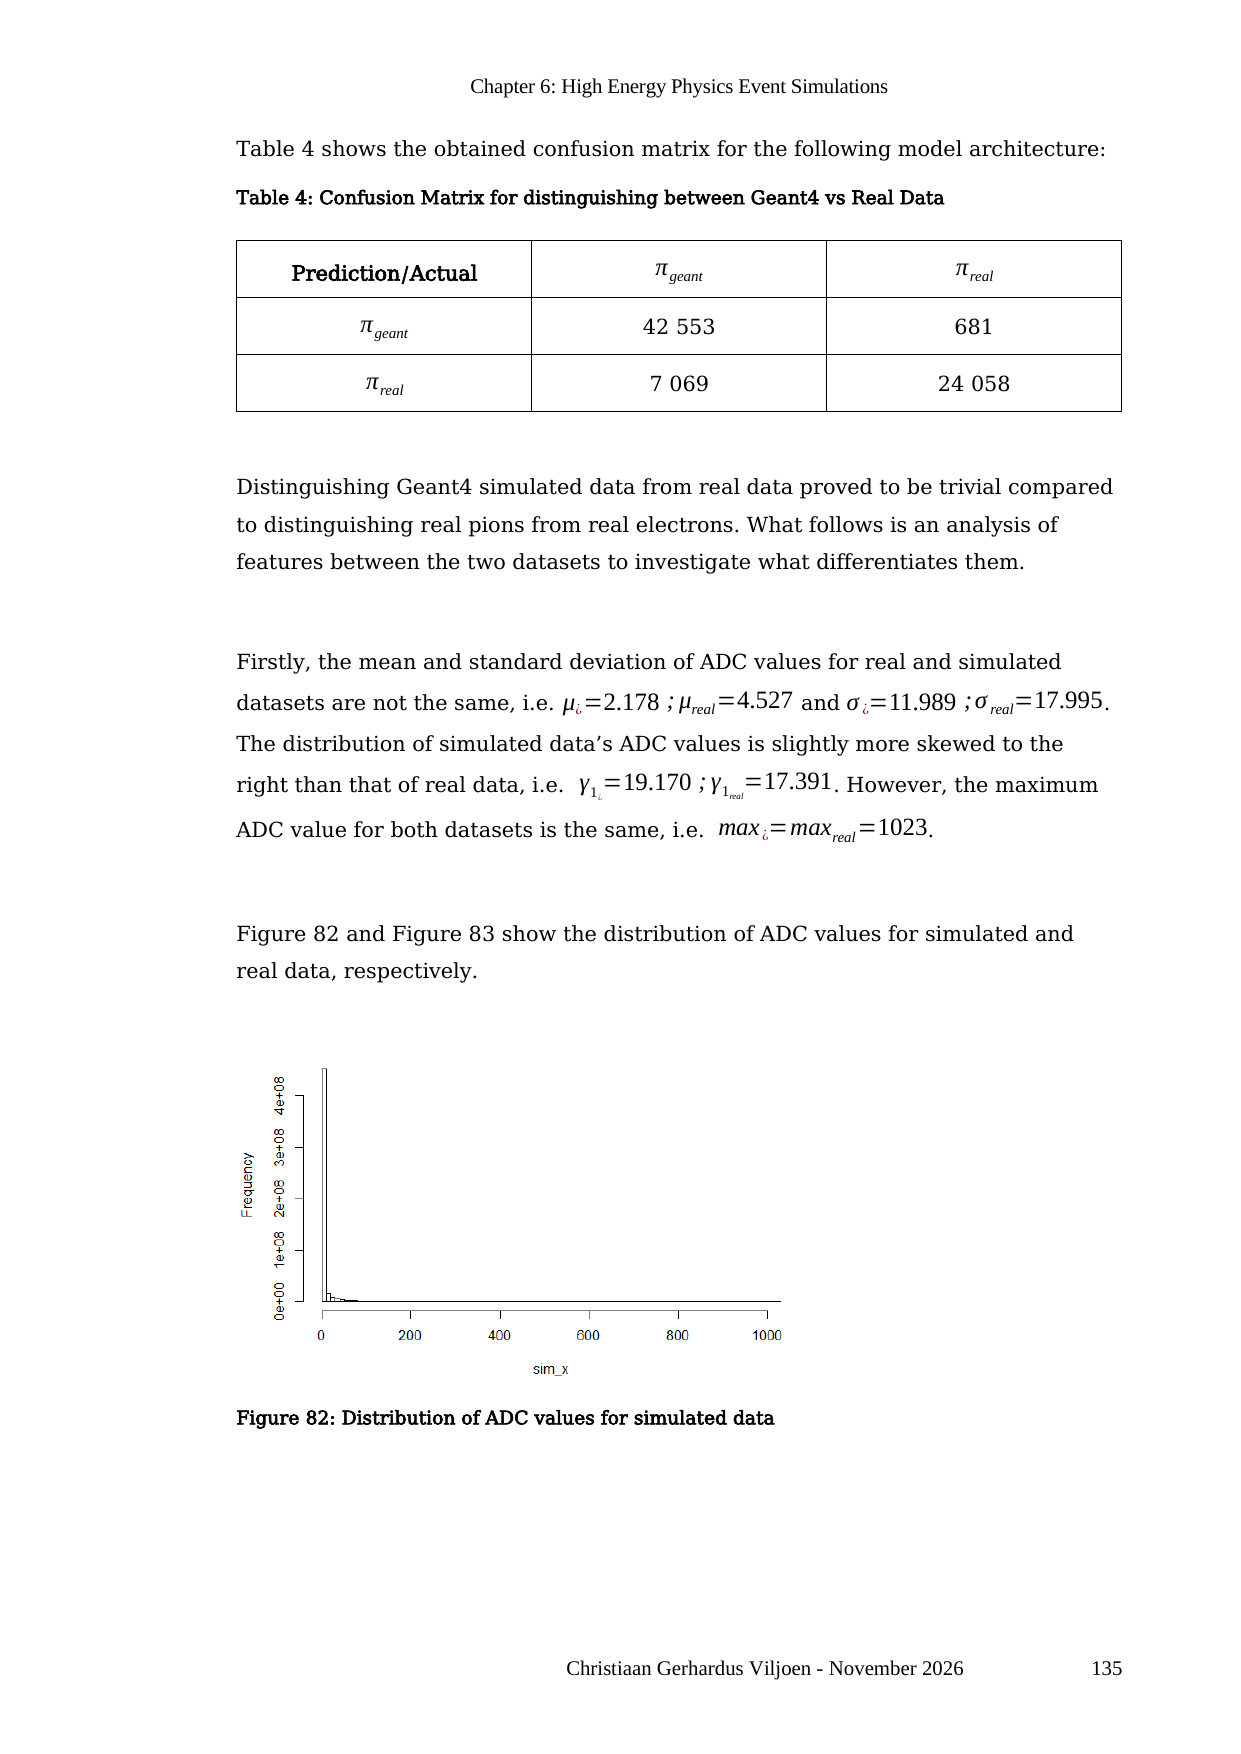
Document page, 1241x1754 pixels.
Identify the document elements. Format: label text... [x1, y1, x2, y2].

table_cell 681 [827, 298, 1121, 354]
table_cell 24 058 [827, 355, 1121, 411]
table_cell 7 069 [532, 355, 826, 411]
text Figure 82: Distribution of ADC values for simulated data [236, 1406, 1122, 1428]
picture [236, 1057, 792, 1381]
table_header [827, 241, 1121, 297]
text Firstly, the mean and standard deviation of ADC values for real and simulated datasets are not the same, i.e. and . The distribution of simulated data’s ADC values is slightly more skewed to the right than that of real data, i.e. . However, the maximum ADC value for both datasets is the same, i.e. . [236, 649, 1122, 845]
text Distinguishing Geant4 simulated data from real data proved to be trivial compared to distinguishing real pions from real electrons. What follows is an analysis of features between the two datasets to investigate what differentiates them. [236, 474, 1122, 574]
table_cell [237, 355, 531, 411]
table_header [532, 241, 826, 297]
table_cell 42 553 [532, 298, 826, 354]
text Table 4: Confusion Matrix for distinguishing between Geant4 vs Real Data [236, 185, 1122, 208]
text Figure 82 and Figure 83 show the distribution of ADC values for simulated and real data, respectively. [236, 920, 1122, 983]
table_cell [237, 298, 531, 354]
table_header Prediction/Actual [237, 241, 531, 297]
text Table 4 shows the obtained confusion matrix for the following model architecture: [236, 135, 1122, 160]
